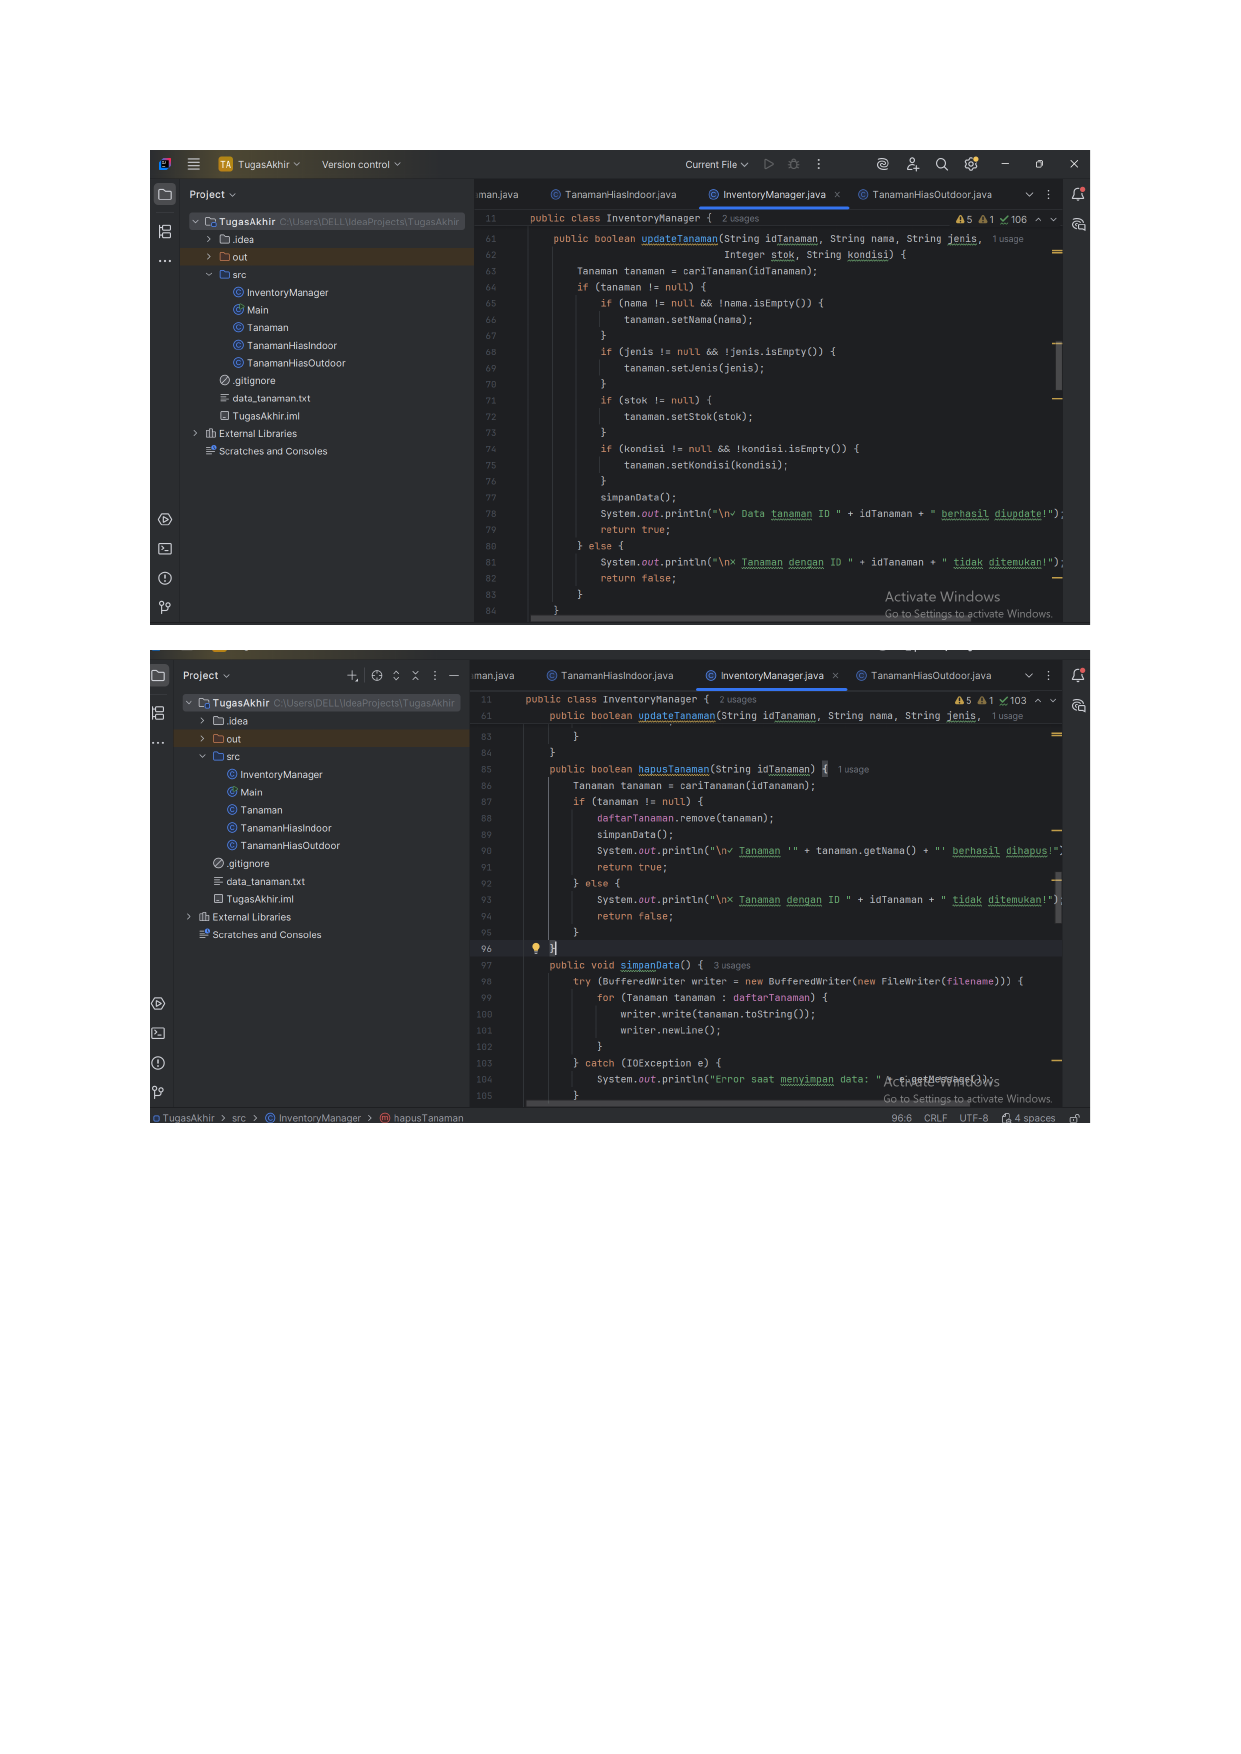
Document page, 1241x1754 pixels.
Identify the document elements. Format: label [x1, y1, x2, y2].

picture [150, 650, 1091, 1123]
picture [150, 150, 1091, 625]
